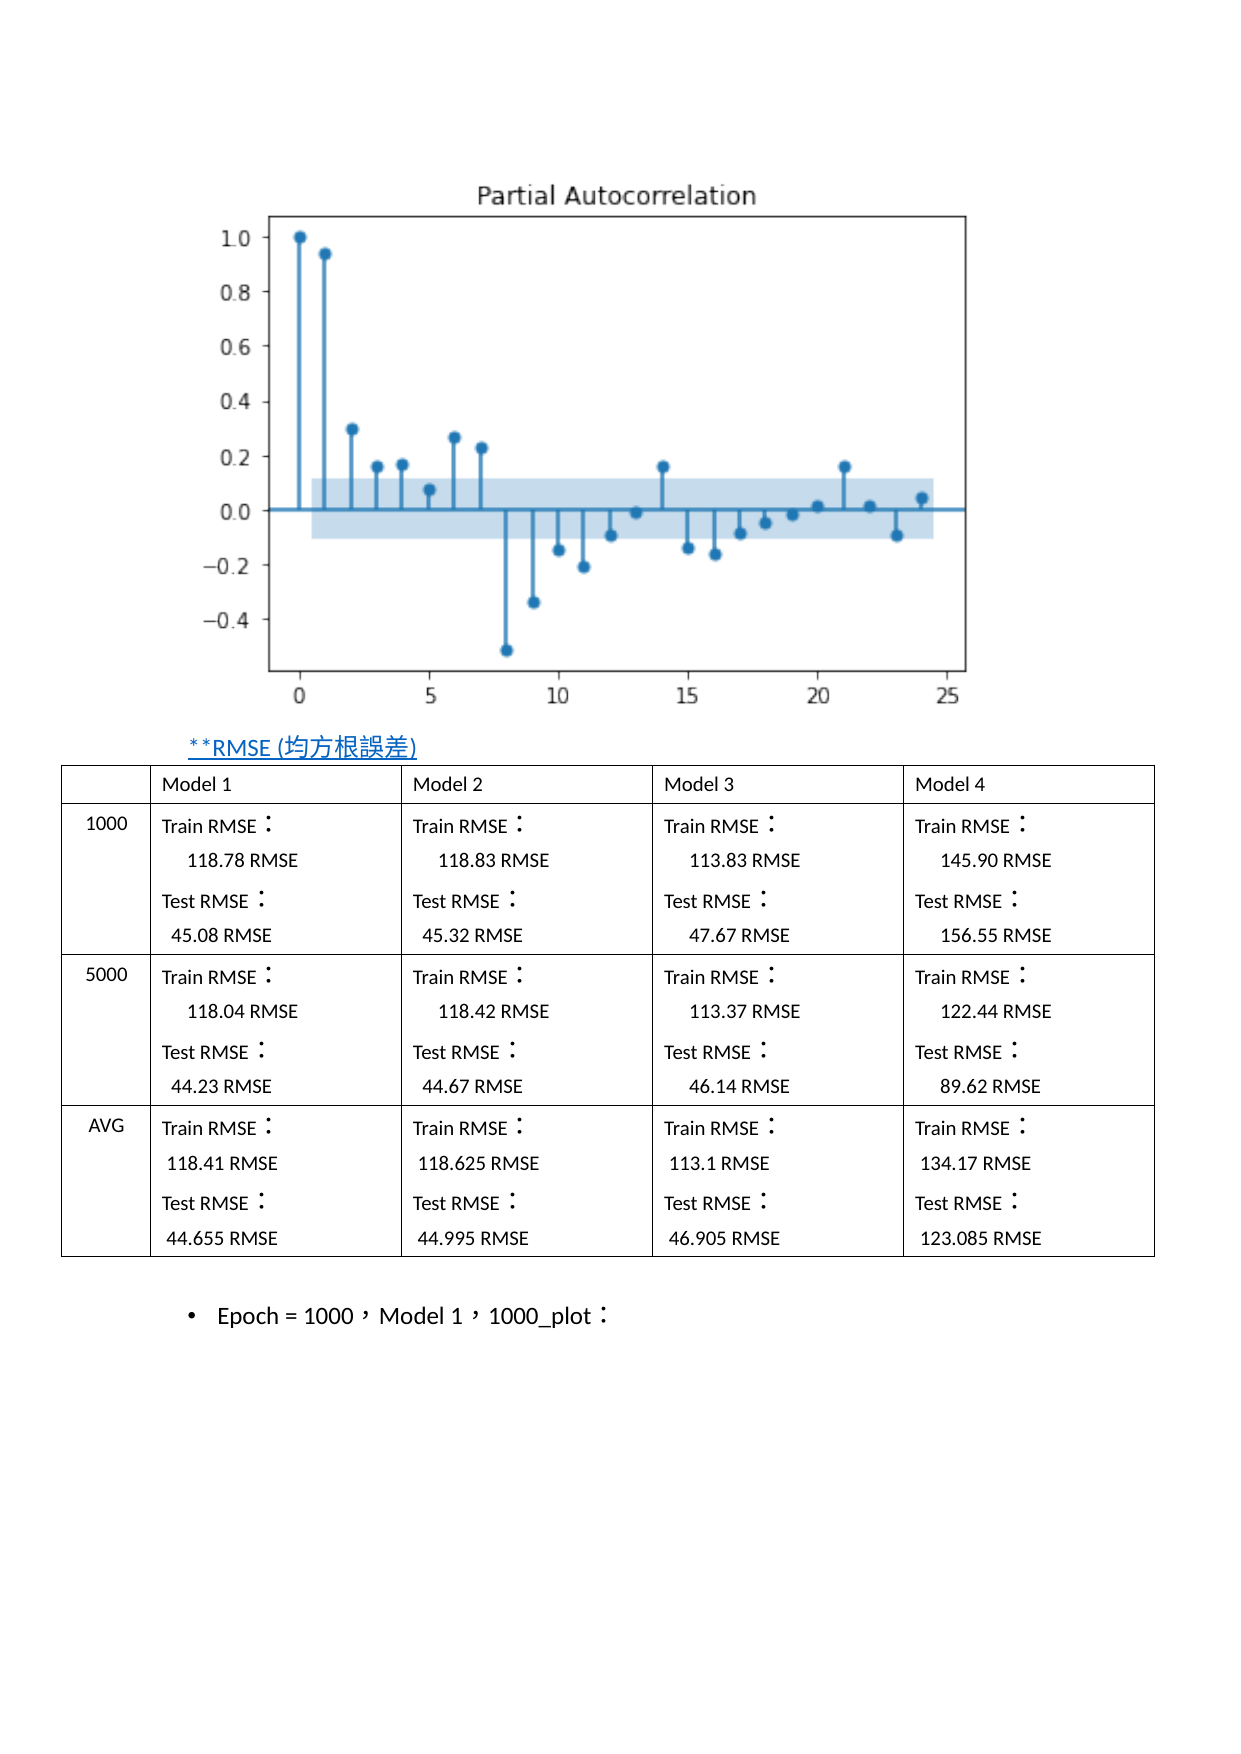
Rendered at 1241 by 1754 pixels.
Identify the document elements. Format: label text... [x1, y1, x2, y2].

list Epoch = 1000，Model 1，1000_plot： [187, 1295, 1053, 1332]
table_cell Train RMSE： 118.78 RMSE Test RMSE： 45.08 RMSE [151, 804, 401, 954]
table_cell Train RMSE： 118.83 RMSE Test RMSE： 45.32 RMSE [402, 804, 652, 954]
table_cell AVG [62, 1106, 150, 1256]
table_cell Train RMSE： 113.1 RMSE Test RMSE： 46.905 RMSE [653, 1106, 903, 1256]
picture [187, 170, 980, 721]
table_cell 1000 [62, 804, 150, 954]
table_header Model 3 [653, 766, 903, 803]
table_header Model 2 [402, 766, 652, 803]
table_cell Train RMSE： 118.42 RMSE Test RMSE： 44.67 RMSE [402, 955, 652, 1105]
text **RMSE (均方根誤差) [187, 727, 1053, 764]
table_header [62, 766, 150, 803]
table_cell Train RMSE： 145.90 RMSE Test RMSE： 156.55 RMSE [904, 804, 1154, 954]
table_cell Train RMSE： 134.17 RMSE Test RMSE： 123.085 RMSE [904, 1106, 1154, 1256]
table_cell Train RMSE： 118.04 RMSE Test RMSE： 44.23 RMSE [151, 955, 401, 1105]
table_cell Train RMSE： 113.83 RMSE Test RMSE： 47.67 RMSE [653, 804, 903, 954]
table_header Model 4 [904, 766, 1154, 803]
table_cell 5000 [62, 955, 150, 1105]
table_cell Train RMSE： 122.44 RMSE Test RMSE： 89.62 RMSE [904, 955, 1154, 1105]
table_cell Train RMSE： 118.41 RMSE Test RMSE： 44.655 RMSE [151, 1106, 401, 1256]
table_cell Train RMSE： 113.37 RMSE Test RMSE： 46.14 RMSE [653, 955, 903, 1105]
table_header Model 1 [151, 766, 401, 803]
table_cell Train RMSE： 118.625 RMSE Test RMSE： 44.995 RMSE [402, 1106, 652, 1256]
